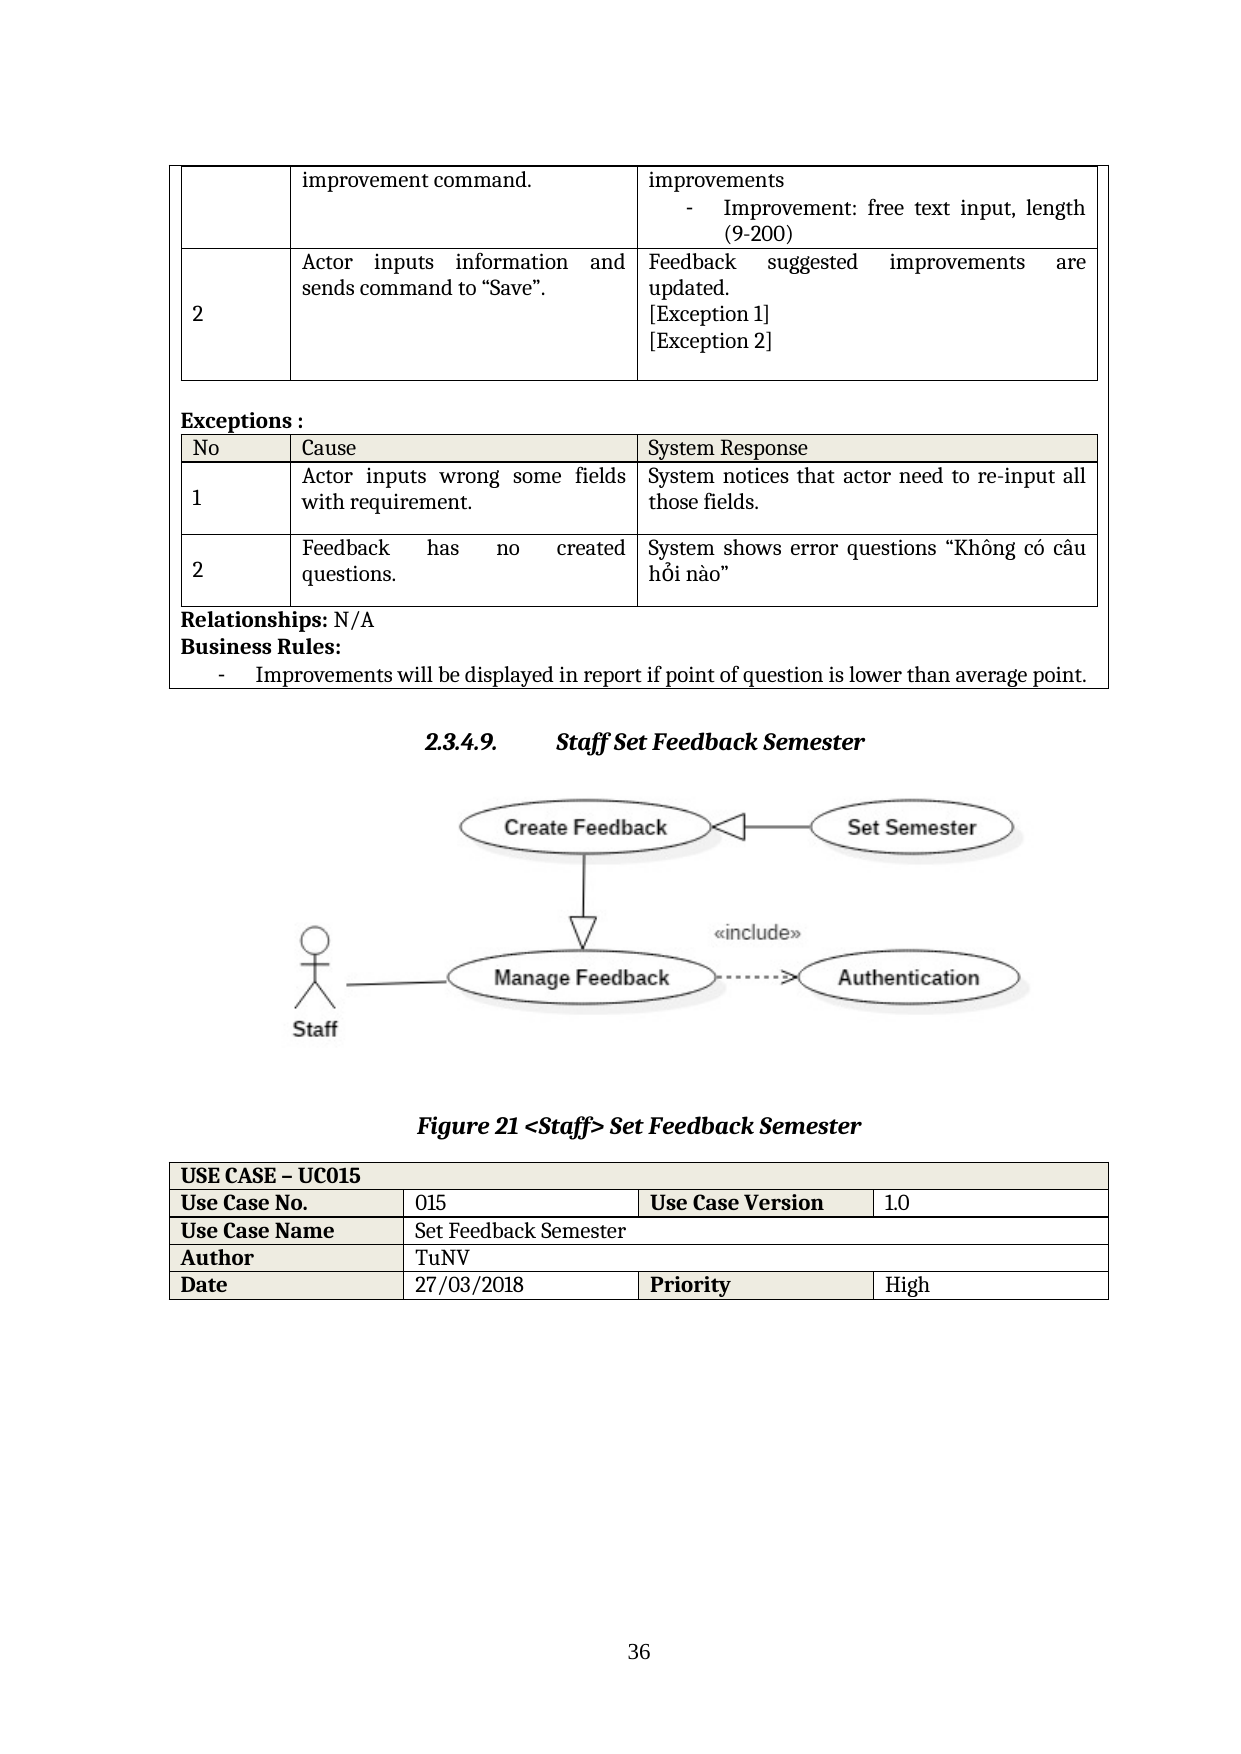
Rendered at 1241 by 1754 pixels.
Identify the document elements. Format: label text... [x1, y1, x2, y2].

table_cell Use Case No. [170, 1190, 403, 1216]
table_cell 015 [404, 1190, 638, 1216]
table_cell Use Case Name [170, 1218, 403, 1244]
list Staff Set Feedback Semester [425, 728, 1171, 757]
table_cell High [874, 1272, 1108, 1299]
table_cell Use Case Version [639, 1190, 873, 1216]
table_cell Set Feedback Semester [404, 1218, 1108, 1244]
text Figure 21 <Staff> Set Feedback Semester [106, 1112, 1171, 1141]
table_cell Author [170, 1245, 403, 1271]
table_cell 27/03/2018 [404, 1272, 638, 1299]
table_header USE CASE – UC015 [170, 1163, 1108, 1189]
table_cell 1.0 [874, 1190, 1108, 1216]
table_cell Priority [639, 1272, 873, 1299]
table_cell Date [170, 1272, 403, 1299]
picture [271, 785, 1082, 1112]
table_cell TuNV [404, 1245, 1108, 1271]
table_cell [170, 166, 1108, 688]
